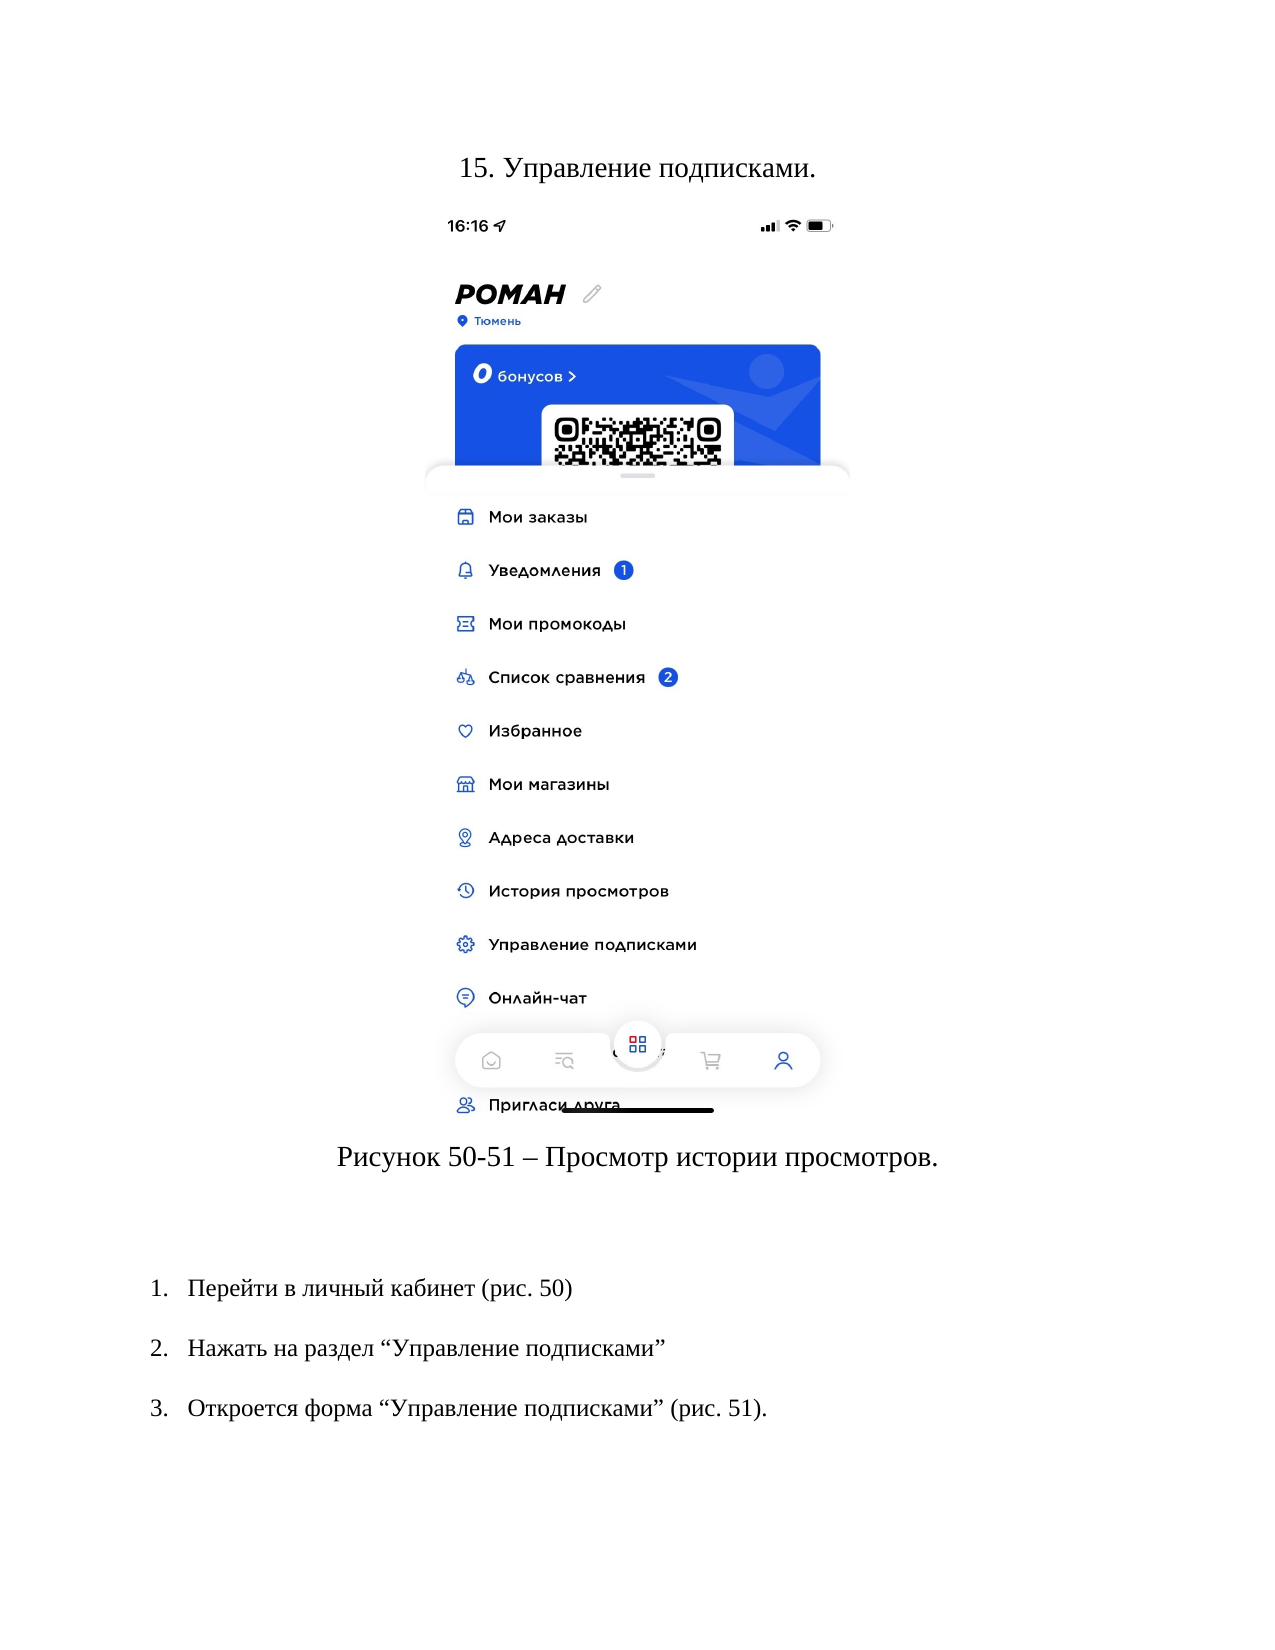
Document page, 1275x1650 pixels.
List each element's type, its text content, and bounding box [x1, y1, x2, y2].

list Откроется форма “Управление подписками” (рис. 51). [150, 1393, 1162, 1422]
picture [424, 200, 851, 1121]
list Перейти в личный кабинет (рис. 50) [150, 1273, 1162, 1302]
list Нажать на раздел “Управление подписками” [150, 1333, 1162, 1362]
text Рисунок 50-51 – Просмотр истории просмотров. [112, 1139, 1162, 1173]
subtitle 15. Управление подписками. [112, 150, 1162, 183]
